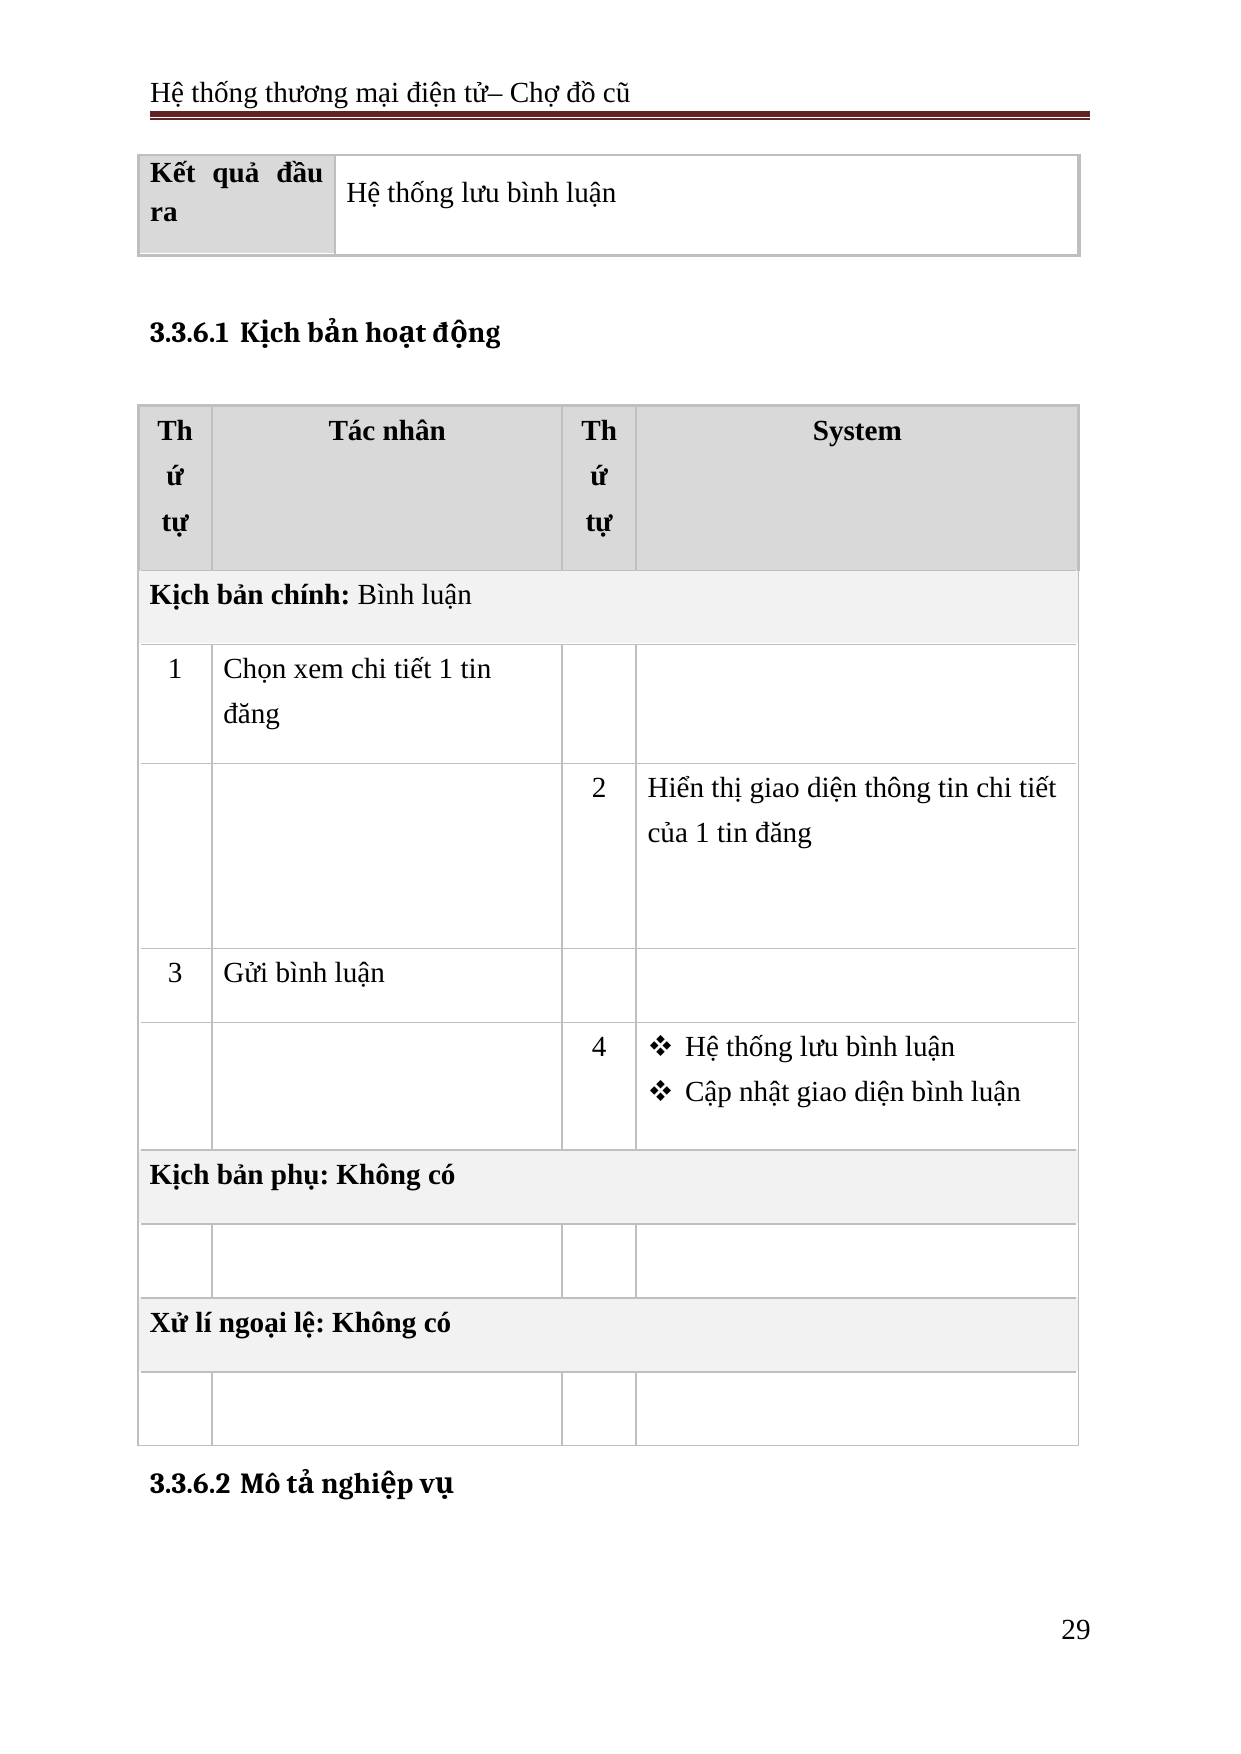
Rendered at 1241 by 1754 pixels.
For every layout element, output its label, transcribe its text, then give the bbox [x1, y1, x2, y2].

table_cell [139, 1223, 211, 1297]
table_cell [213, 1023, 561, 1149]
table_cell [139, 1022, 211, 1149]
table_cell Kịch bản phụ: Không có [139, 1149, 1078, 1223]
table_cell Hệ thống lưu bình luận Cập nhật giao diện bình luận [637, 1022, 1078, 1149]
table_cell Gửi bình luận [213, 949, 561, 1022]
table_cell 1 [139, 644, 211, 763]
table_cell Kết quả đầu ra [140, 156, 334, 253]
table_header Thứ tự [140, 407, 211, 570]
table_cell [563, 1225, 635, 1297]
table_cell Hệ thống lưu bình luận [336, 156, 1077, 253]
table_header System [637, 407, 1077, 570]
table_cell [139, 763, 211, 948]
table_header Thứ tự [563, 407, 635, 570]
table_cell [563, 645, 635, 763]
table_cell [563, 1373, 635, 1445]
table_cell [213, 1225, 561, 1297]
table_cell [563, 949, 635, 1022]
table_cell Hiển thị giao diện thông tin chi tiết của 1 tin đăng [637, 763, 1078, 948]
table_cell [637, 1371, 1078, 1445]
table_cell [637, 1223, 1078, 1297]
subtitle Mô tả nghiệp vụ [150, 1467, 1090, 1501]
table_header Tác nhân [213, 407, 561, 570]
table_cell Chọn xem chi tiết 1 tin đăng [213, 645, 561, 763]
table_cell 2 [563, 764, 635, 948]
table_cell [213, 764, 561, 948]
table_cell [637, 644, 1078, 763]
table_cell 3 [139, 948, 211, 1022]
table_cell [213, 1373, 561, 1445]
table_cell Kịch bản chính: Bình luận [139, 570, 1078, 643]
subtitle Kịch bản hoạt động [150, 316, 1090, 349]
table_cell [637, 948, 1078, 1022]
table_cell [139, 1371, 211, 1445]
table_cell Xử lí ngoại lệ: Không có [139, 1297, 1078, 1371]
table_cell 4 [563, 1023, 635, 1149]
